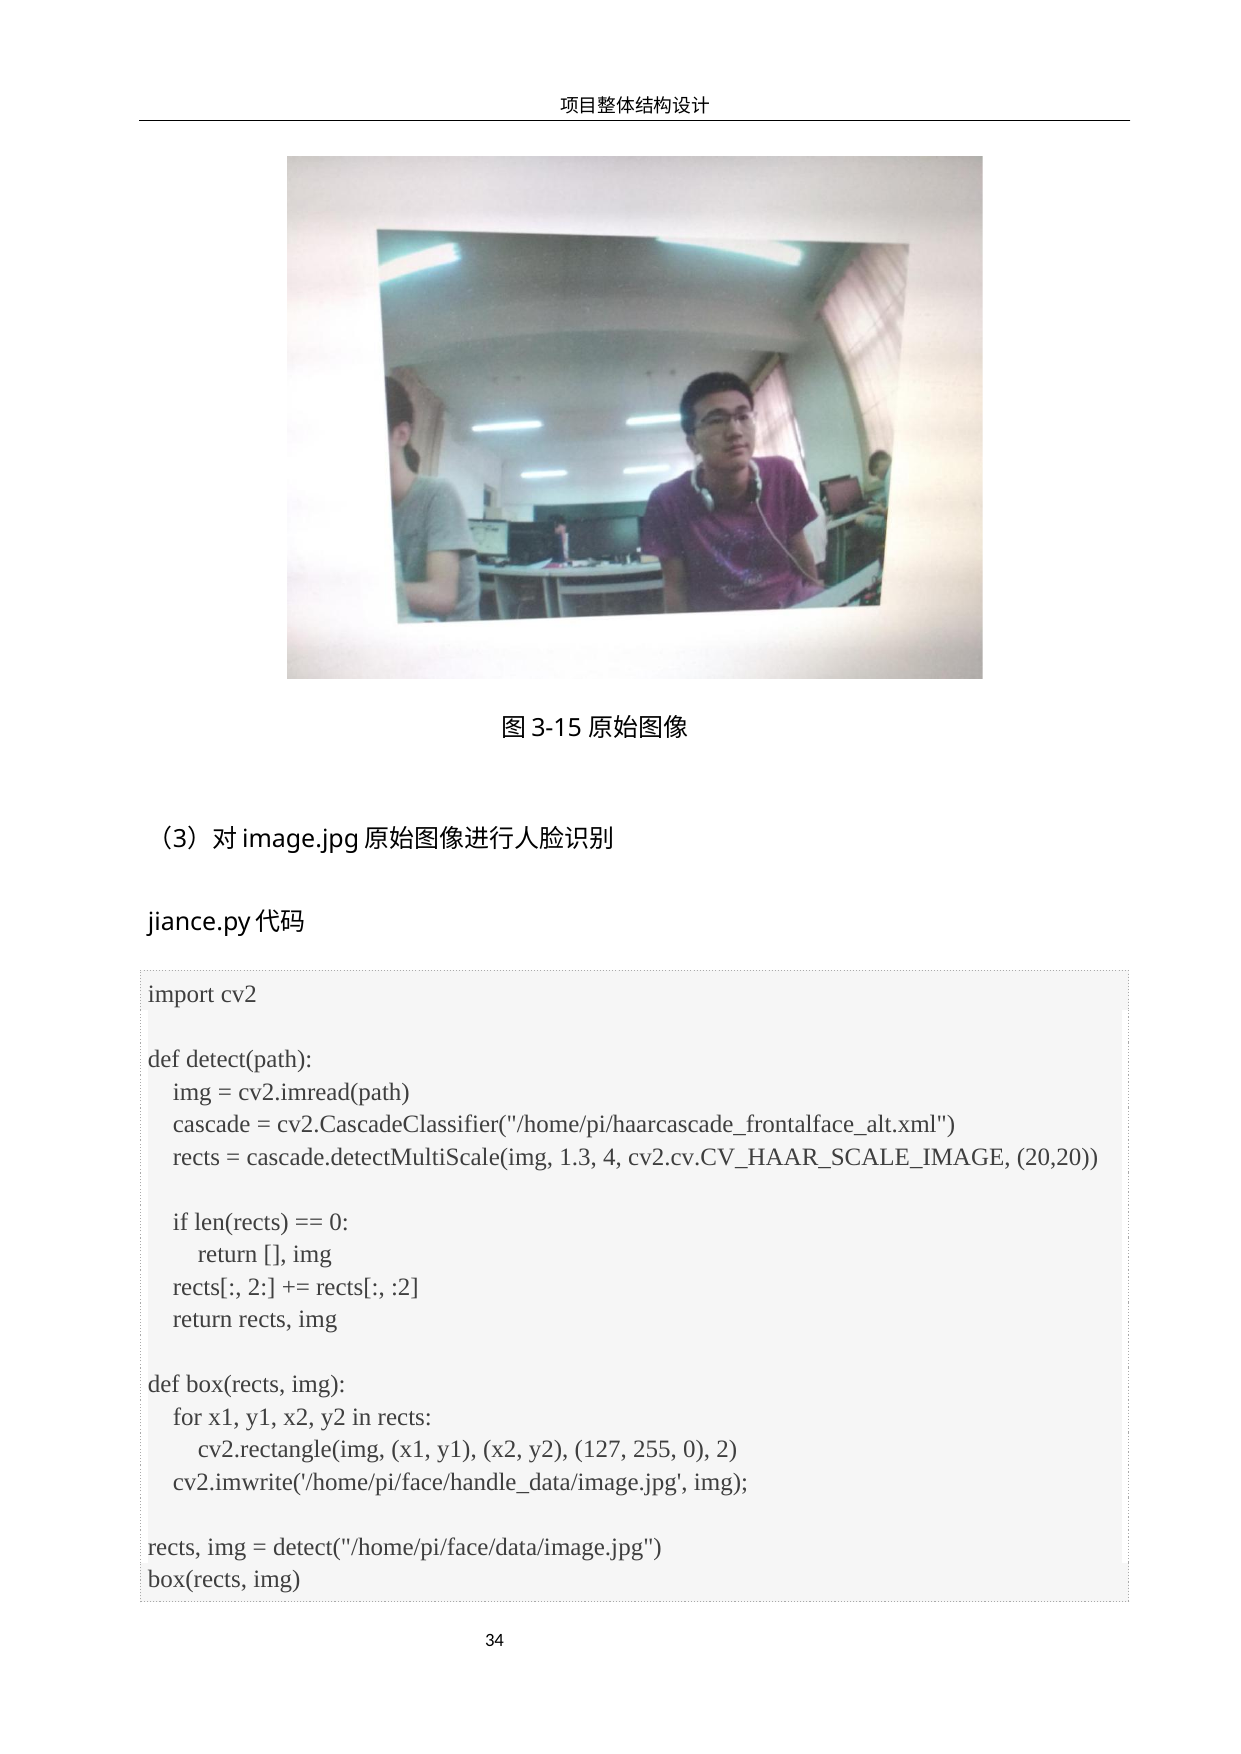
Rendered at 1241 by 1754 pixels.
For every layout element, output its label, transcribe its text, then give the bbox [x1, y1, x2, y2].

text rects, img = detect("/home/pi/face/data/image.jpg") [148, 1530, 1122, 1555]
text cv2.rectangle(img, (x1, y1), (x2, y2), (127, 255, 0), 2) [148, 1433, 1122, 1465]
text cascade = cv2.CascadeClassifier("/home/pi/haarcascade_frontalface_alt.xml") [148, 1108, 1122, 1140]
text cv2.imwrite('/home/pi/face/handle_data/image.jpg', img); [148, 1465, 1122, 1498]
text return rects, img [148, 1303, 1122, 1335]
text if len(rects) == 0: [148, 1205, 1122, 1238]
text rects[:, 2:] += rects[:, :2] [148, 1270, 1122, 1303]
text box(rects, img) [140, 1555, 1129, 1602]
text img = cv2.imread(path) [148, 1075, 1122, 1108]
text （3）对image.jpg原始图像进行人脸识别 [148, 804, 1122, 869]
text jiance.py代码 [148, 887, 1122, 952]
text rects = cascade.detectMultiScale(img, 1.3, 4, cv2.cv.CV_HAAR_SCALE_IMAGE, (20,20)) [148, 1140, 1122, 1173]
text import cv2 [140, 970, 1129, 1010]
text def box(rects, img): [148, 1368, 1122, 1400]
picture [287, 156, 983, 679]
text for x1, y1, x2, y2 in rects: [148, 1400, 1122, 1433]
text def detect(path): [148, 1043, 1122, 1075]
text return [], img [148, 1238, 1122, 1270]
